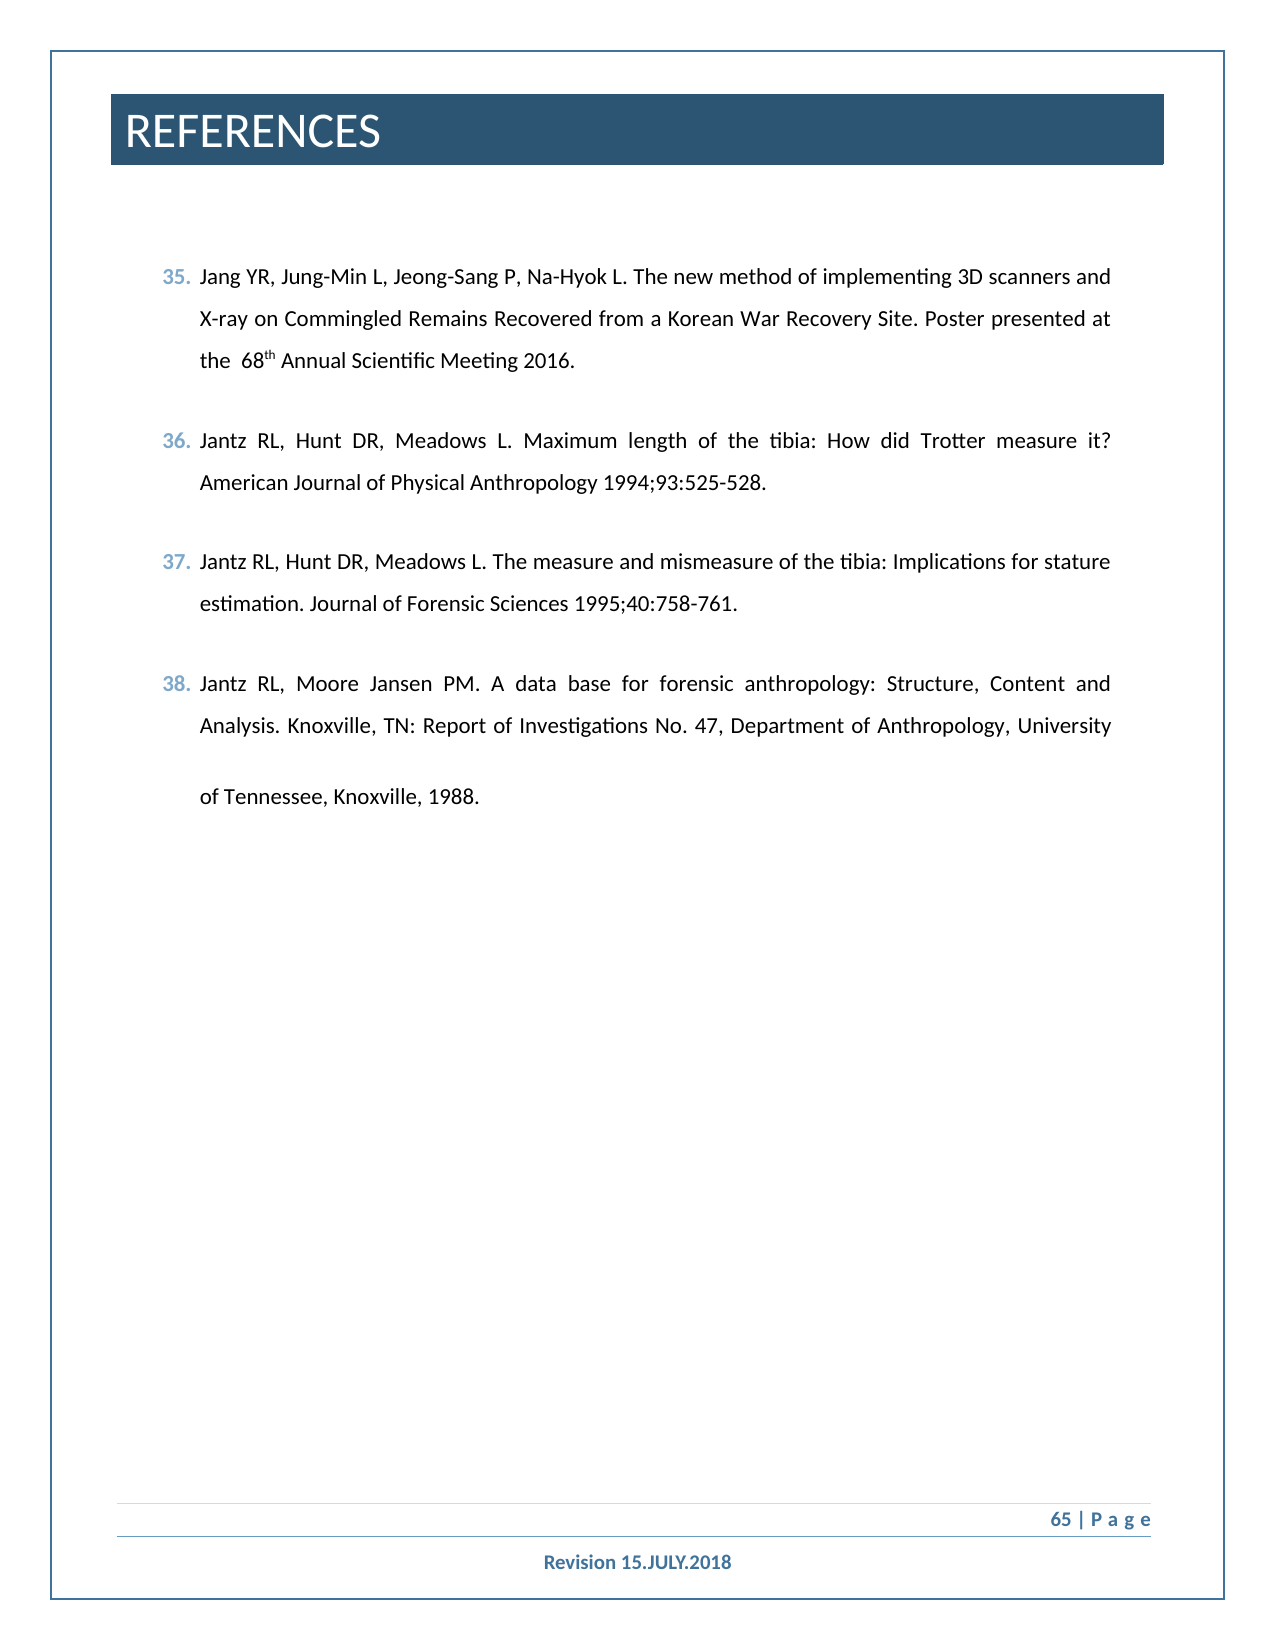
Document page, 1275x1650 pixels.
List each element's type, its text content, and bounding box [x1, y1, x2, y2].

list Jang YR, Jung-Min L, Jeong-Sang P, Na-Hyok L. The new method of implementing 3D scanners and X-ray on Commingled Remains Recovered from a Korean War Recovery Site. Poster presented at the 68th Annual Scientific Meeting 2016. [162, 262, 1113, 374]
list Jantz RL, Moore Jansen PM. A data base for forensic anthropology: Structure, Content and Analysis. Knoxville, TN: Report of Investigations No. 47, Department of Anthropology, University of Tennessee, Knoxville, 1988. [162, 669, 1113, 815]
list Jantz RL, Hunt DR, Meadows L. Maximum length of the tibia: How did Trotter measure it? American Journal of Physical Anthropology 1994;93:525-528. [162, 426, 1113, 496]
list Jantz RL, Hunt DR, Meadows L. The measure and mismeasure of the tibia: Implications for stature estimation. Journal of Forensic Sciences 1995;40:758-761. [162, 547, 1113, 617]
